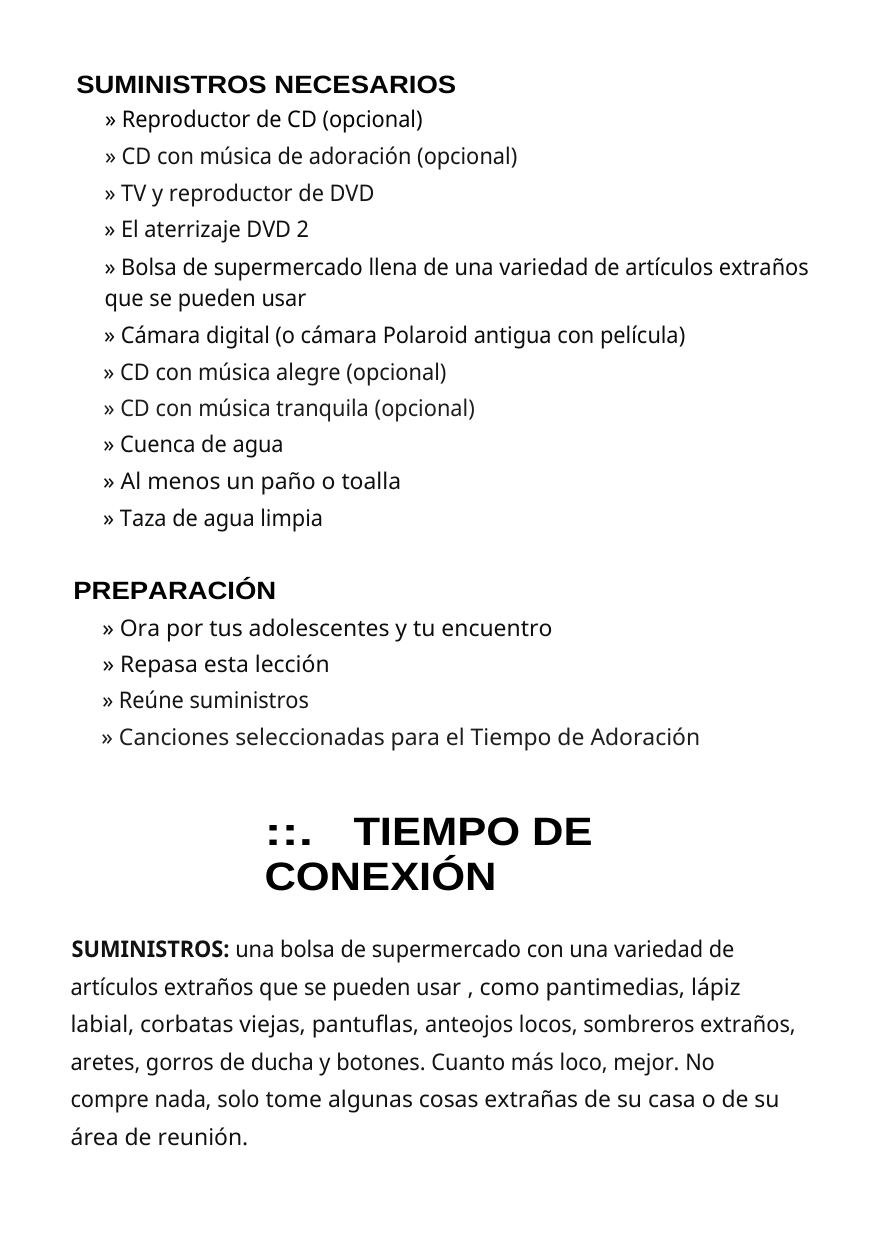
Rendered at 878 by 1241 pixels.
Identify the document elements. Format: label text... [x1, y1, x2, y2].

text » El aterrizaje DVD 2 [104, 213, 818, 244]
text » Cámara digital (o cámara Polaroid antigua con película) [104, 318, 818, 350]
text » Reproductor de CD (opcional) [105, 103, 818, 134]
text SUMINISTROS: una bolsa de supermercado con una variedad de artículos extraños que se pueden usar , como pantimedias, lápiz labial, corbatas viejas, pantuflas, anteojos locos, sombreros extraños, aretes, gorros de ducha y botones. Cuanto más loco, mejor. No compre nada, solo tome algunas cosas extrañas de su casa o de su área de reunión. [70, 933, 799, 1152]
text » Repasa esta lección [102, 648, 818, 679]
text » Taza de agua limpia [103, 502, 818, 534]
text » CD con música tranquila (opcional) [103, 392, 818, 423]
text » Al menos un paño o toalla [103, 465, 818, 496]
text » Reúne suministros [102, 684, 818, 715]
text PREPARACIÓN [73, 576, 818, 605]
text » CD con música de adoración (opcional) [105, 140, 818, 172]
text » TV y reproductor de DVD [104, 177, 818, 208]
text » Cuenca de agua [103, 428, 818, 459]
text SUMINISTROS NECESARIOS [76, 69, 818, 98]
subtitle ::. TIEMPO DE CONEXIÓN [264, 808, 818, 899]
text » CD con música alegre (opcional) [103, 356, 818, 387]
text » Bolsa de supermercado llena de una variedad de artículos extraños que se pueden usar [104, 251, 818, 313]
text » Ora por tus adolescentes y tu encuentro [102, 612, 818, 643]
text » Canciones seleccionadas para el Tiempo de Adoración [101, 721, 818, 752]
